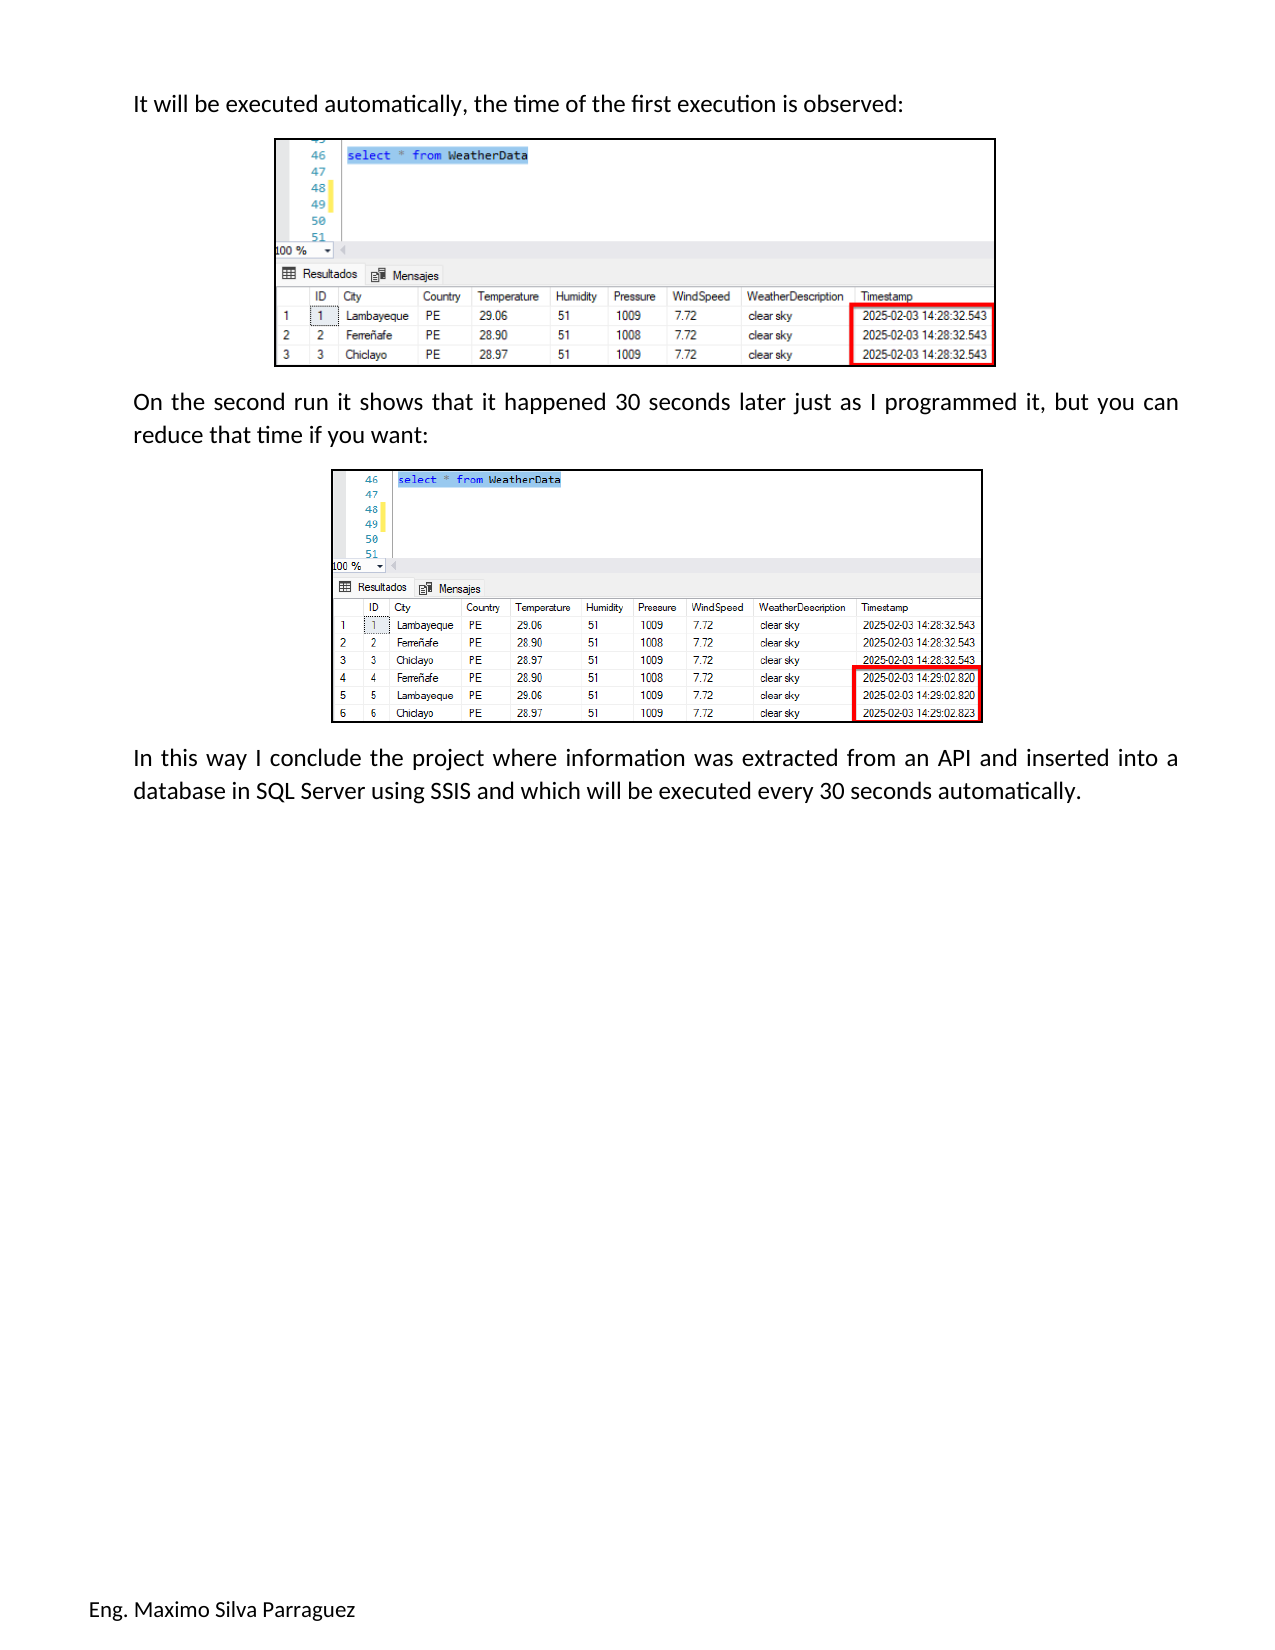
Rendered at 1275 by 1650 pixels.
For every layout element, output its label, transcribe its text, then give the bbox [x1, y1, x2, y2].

text It will be executed automatically, the time of the first execution is observed: [133, 89, 1181, 119]
picture [333, 471, 981, 721]
text On the second run it shows that it happened 30 seconds later just as I programmed it, but you can reduce that time if you want: [133, 386, 1181, 449]
text In this way I conclude the project where information was extracted from an API and inserted into a database in SQL Server using SSIS and which will be executed every 30 seconds automatically. [133, 742, 1181, 806]
picture [276, 140, 994, 365]
